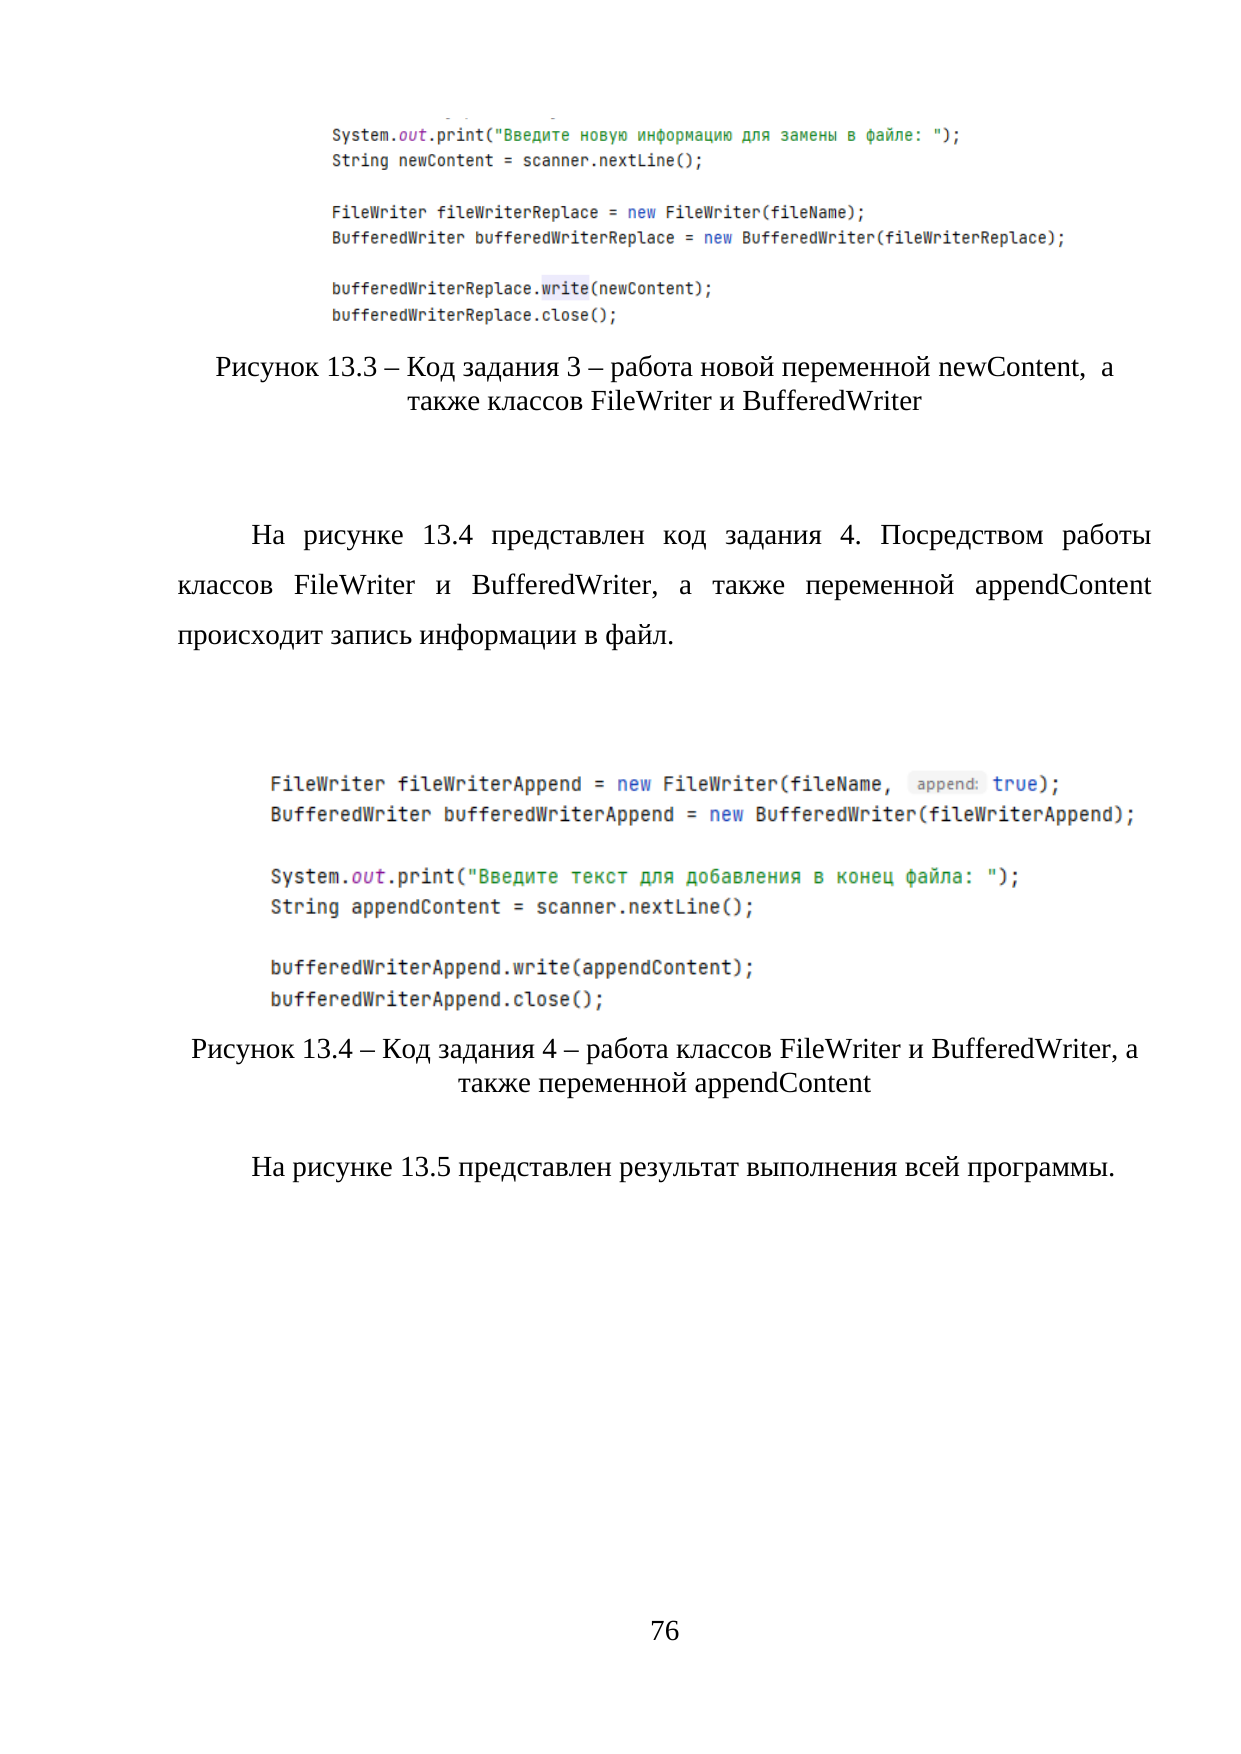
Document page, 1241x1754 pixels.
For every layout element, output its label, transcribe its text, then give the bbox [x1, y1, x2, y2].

picture [262, 768, 1141, 1015]
text Рисунок 13.3 – Код задания 3 – работа новой переменной newContent, а также классов FileWriter и BufferedWriter [177, 349, 1152, 416]
picture [326, 118, 1077, 333]
text На рисунке 13.5 представлен результат выполнения всей программы. [177, 1149, 1152, 1183]
text На рисунке 13.4 представлен код задания 4. Посредством работы классов FileWriter и BufferedWriter, а также переменной appendContent происходит запись информации в файл. [177, 517, 1152, 651]
text Рисунок 13.4 – Код задания 4 – работа классов FileWriter и BufferedWriter, а также переменной appendContent [177, 1032, 1152, 1099]
